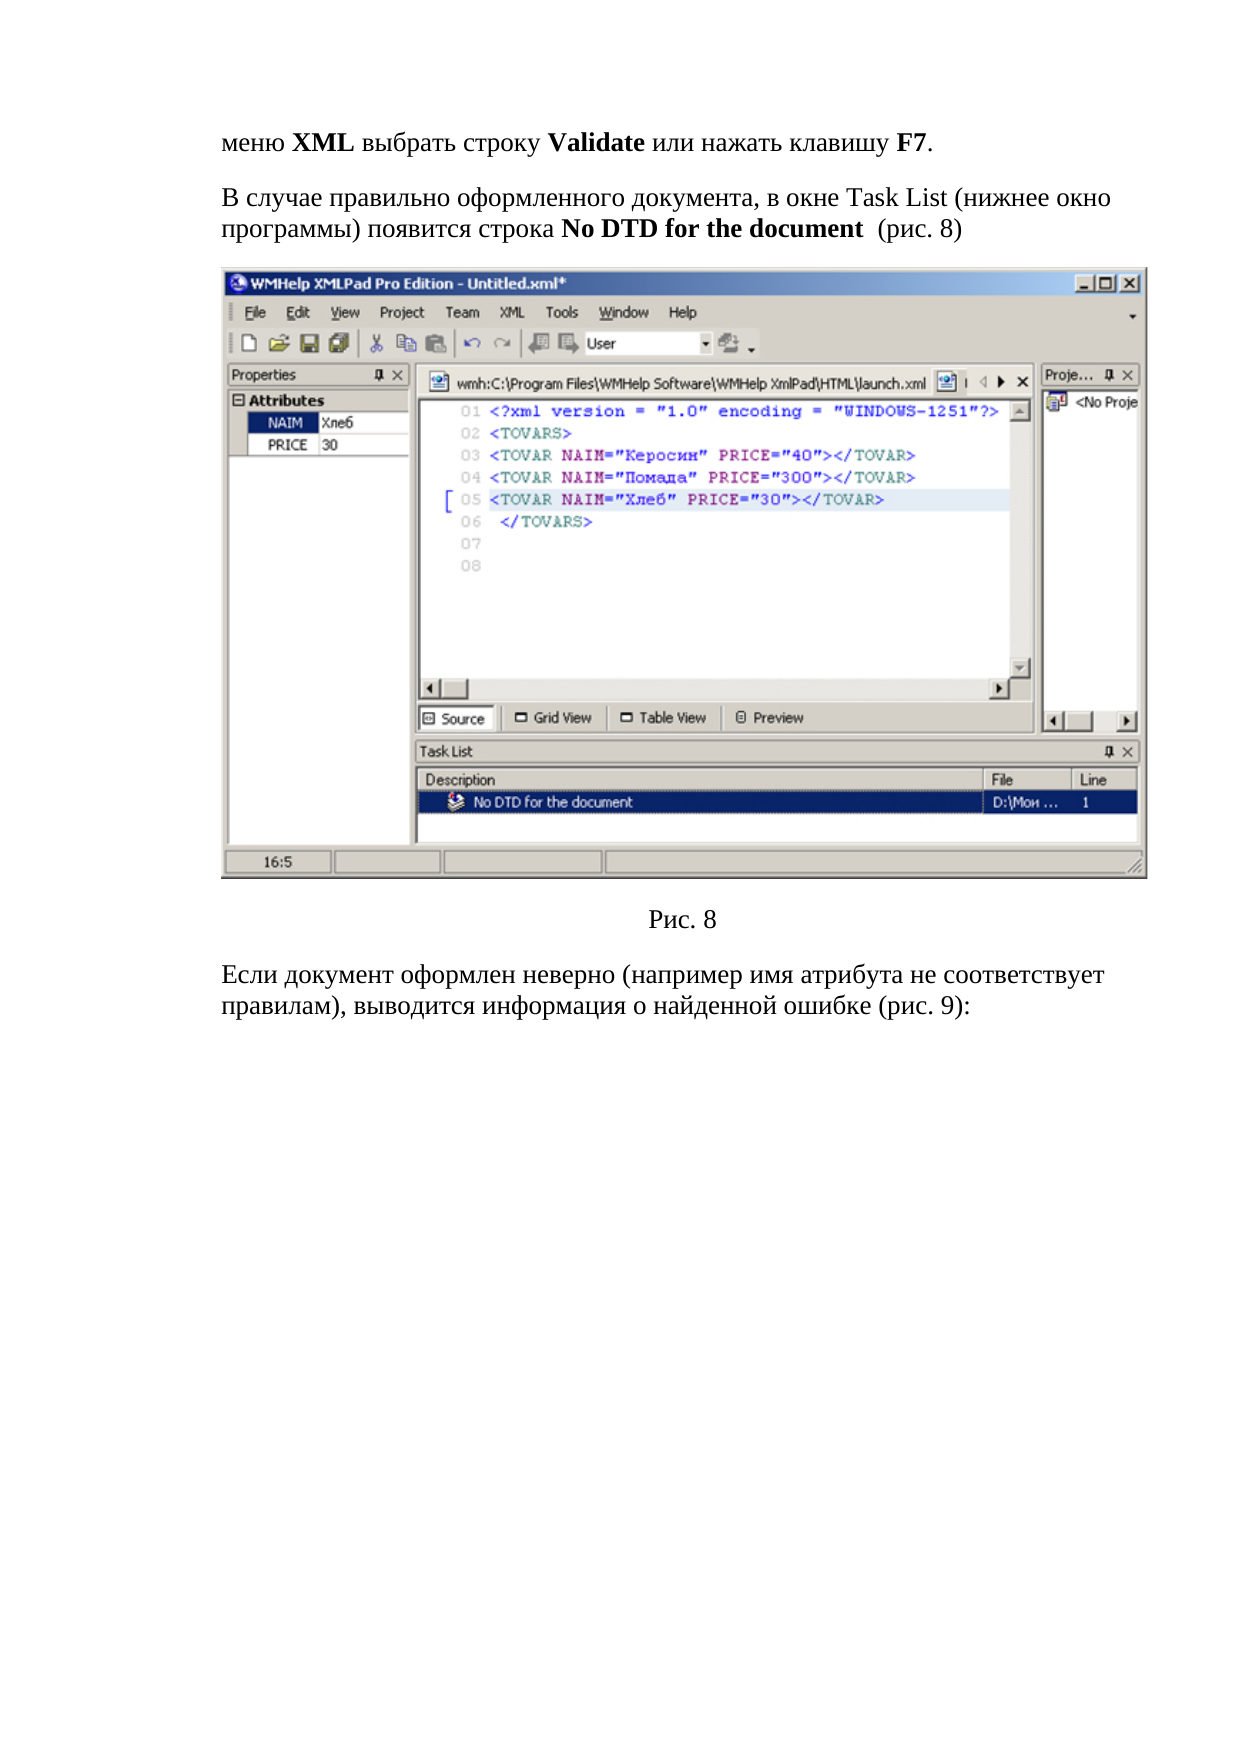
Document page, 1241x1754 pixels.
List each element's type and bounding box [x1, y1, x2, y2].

table_header [177, 118, 1152, 1052]
picture [221, 267, 1148, 879]
